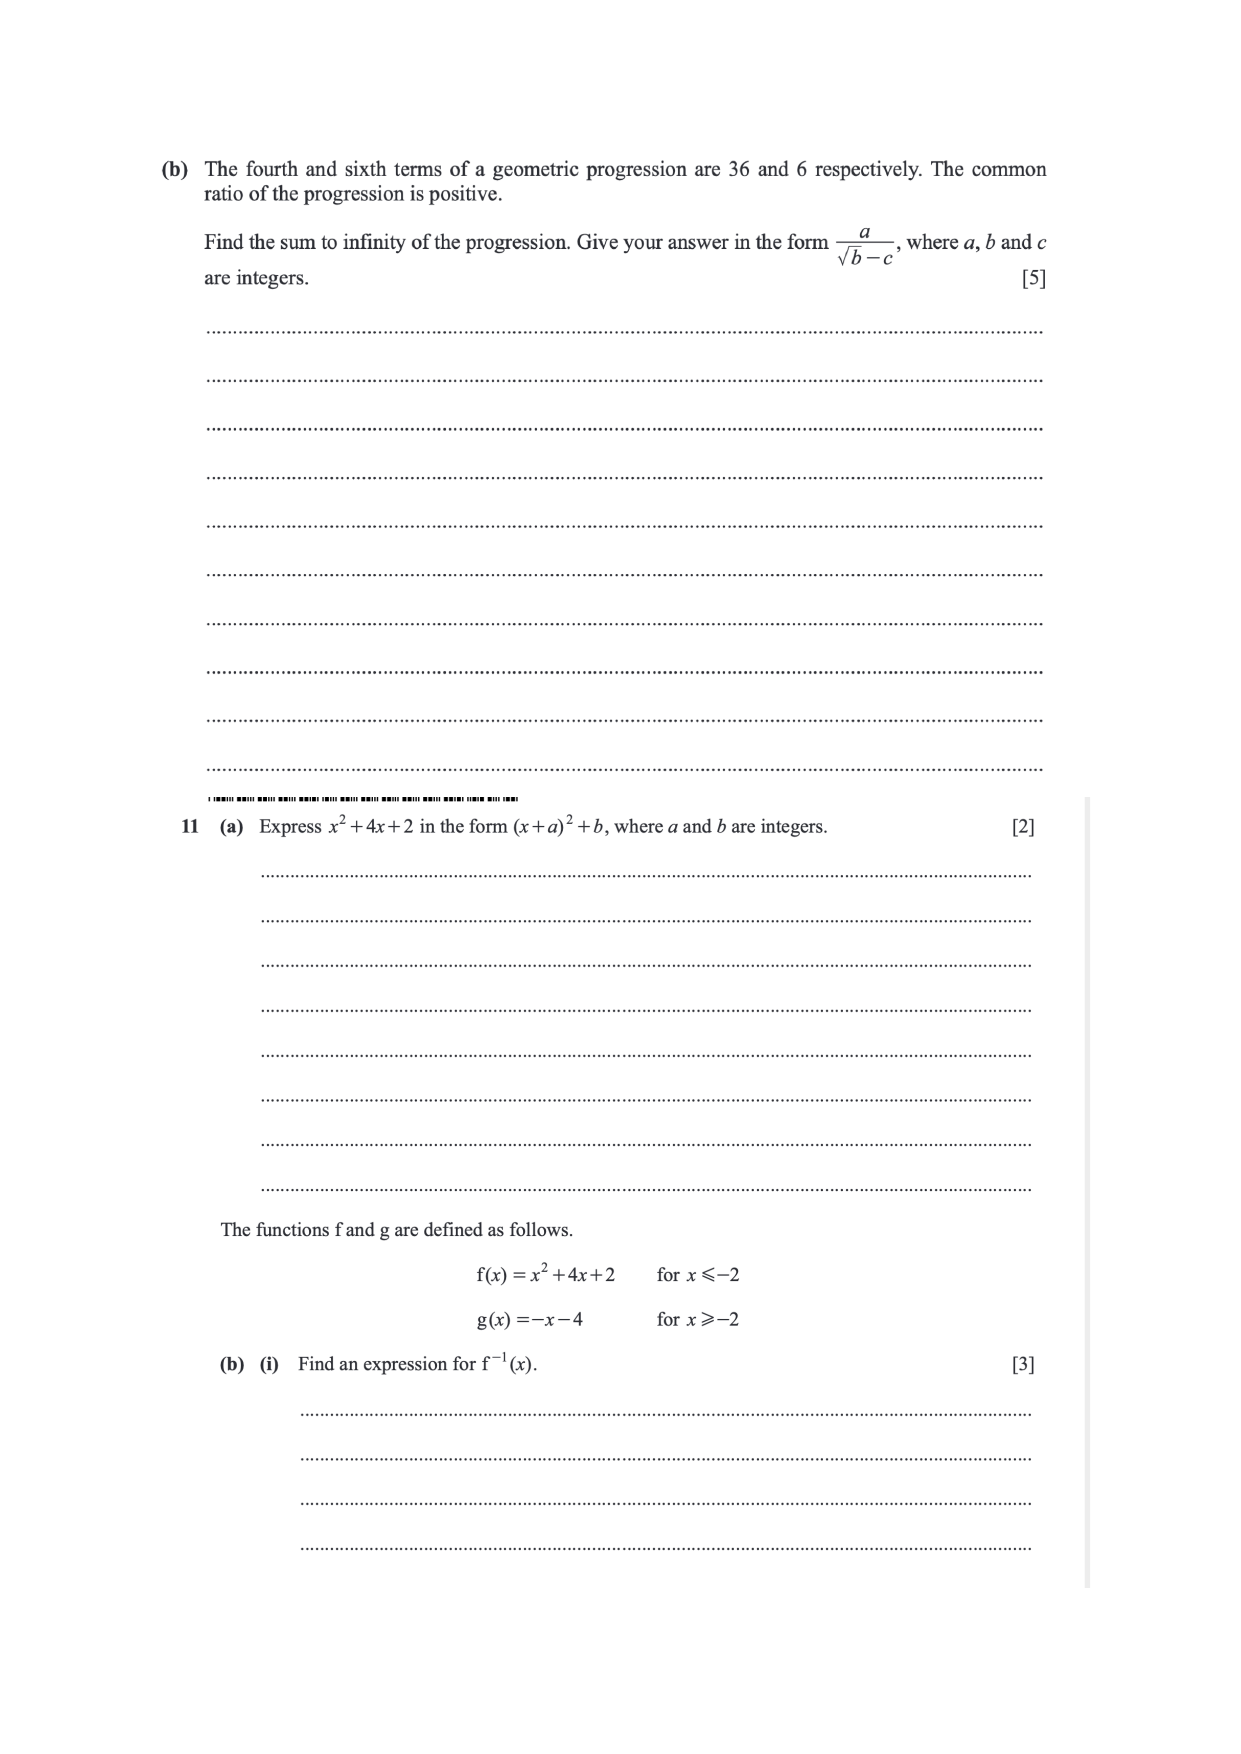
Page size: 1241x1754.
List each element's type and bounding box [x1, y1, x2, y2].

picture [150, 150, 1091, 1588]
